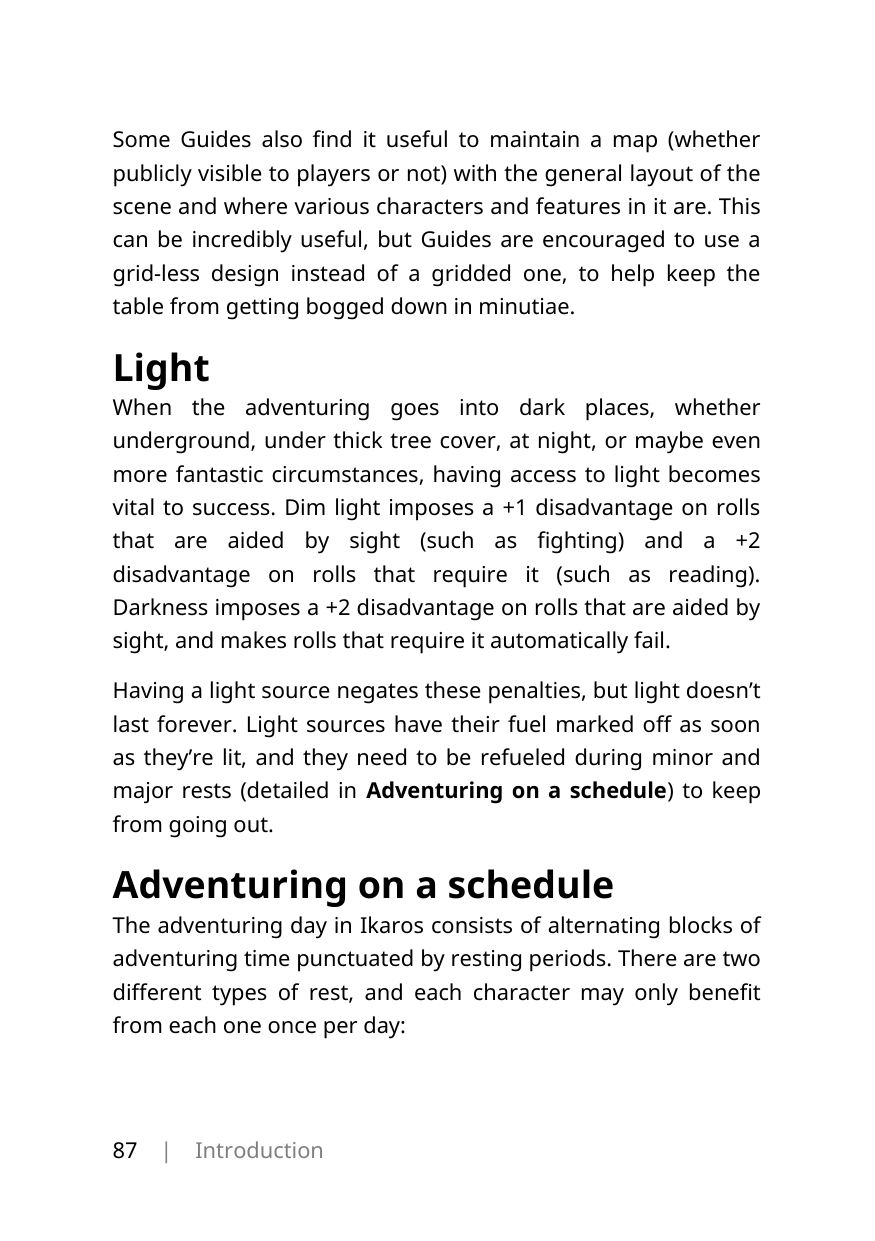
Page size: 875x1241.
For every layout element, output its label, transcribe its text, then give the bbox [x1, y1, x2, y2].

text When the adventuring goes into dark places, whether underground, under thick tree cover, at night, or maybe even more fantastic circumstances, having access to light becomes vital to success. Dim light imposes a +1 disadvantage on rolls that are aided by sight (such as fighting) and a +2 disadvantage on rolls that require it (such as reading). Darkness imposes a +2 disadvantage on rolls that are aided by sight, and makes rolls that require it automatically fail. [112, 392, 762, 655]
text The adventuring day in Ikaros consists of alternating blocks of adventuring time punctuated by resting periods. There are two different types of rest, and each character may only benefit from each one once per day: [112, 910, 762, 1039]
subtitle Adventuring on a schedule [112, 859, 762, 910]
text Some Guides also find it useful to maintain a map (whether publicly visible to players or not) with the general layout of the scene and where various characters and features in it are. This can be incredibly useful, but Guides are encouraged to use a grid-less design instead of a gridded one, to help keep the table from getting bogged down in minutiae. [112, 124, 762, 321]
text Having a light source negates these penalties, but light doesn’t last forever. Light sources have their fuel marked off as soon as they’re lit, and they need to be refueled during minor and major rests (detailed in Adventuring on a schedule) to keep from going out. [112, 675, 762, 838]
subtitle Light [112, 341, 762, 392]
